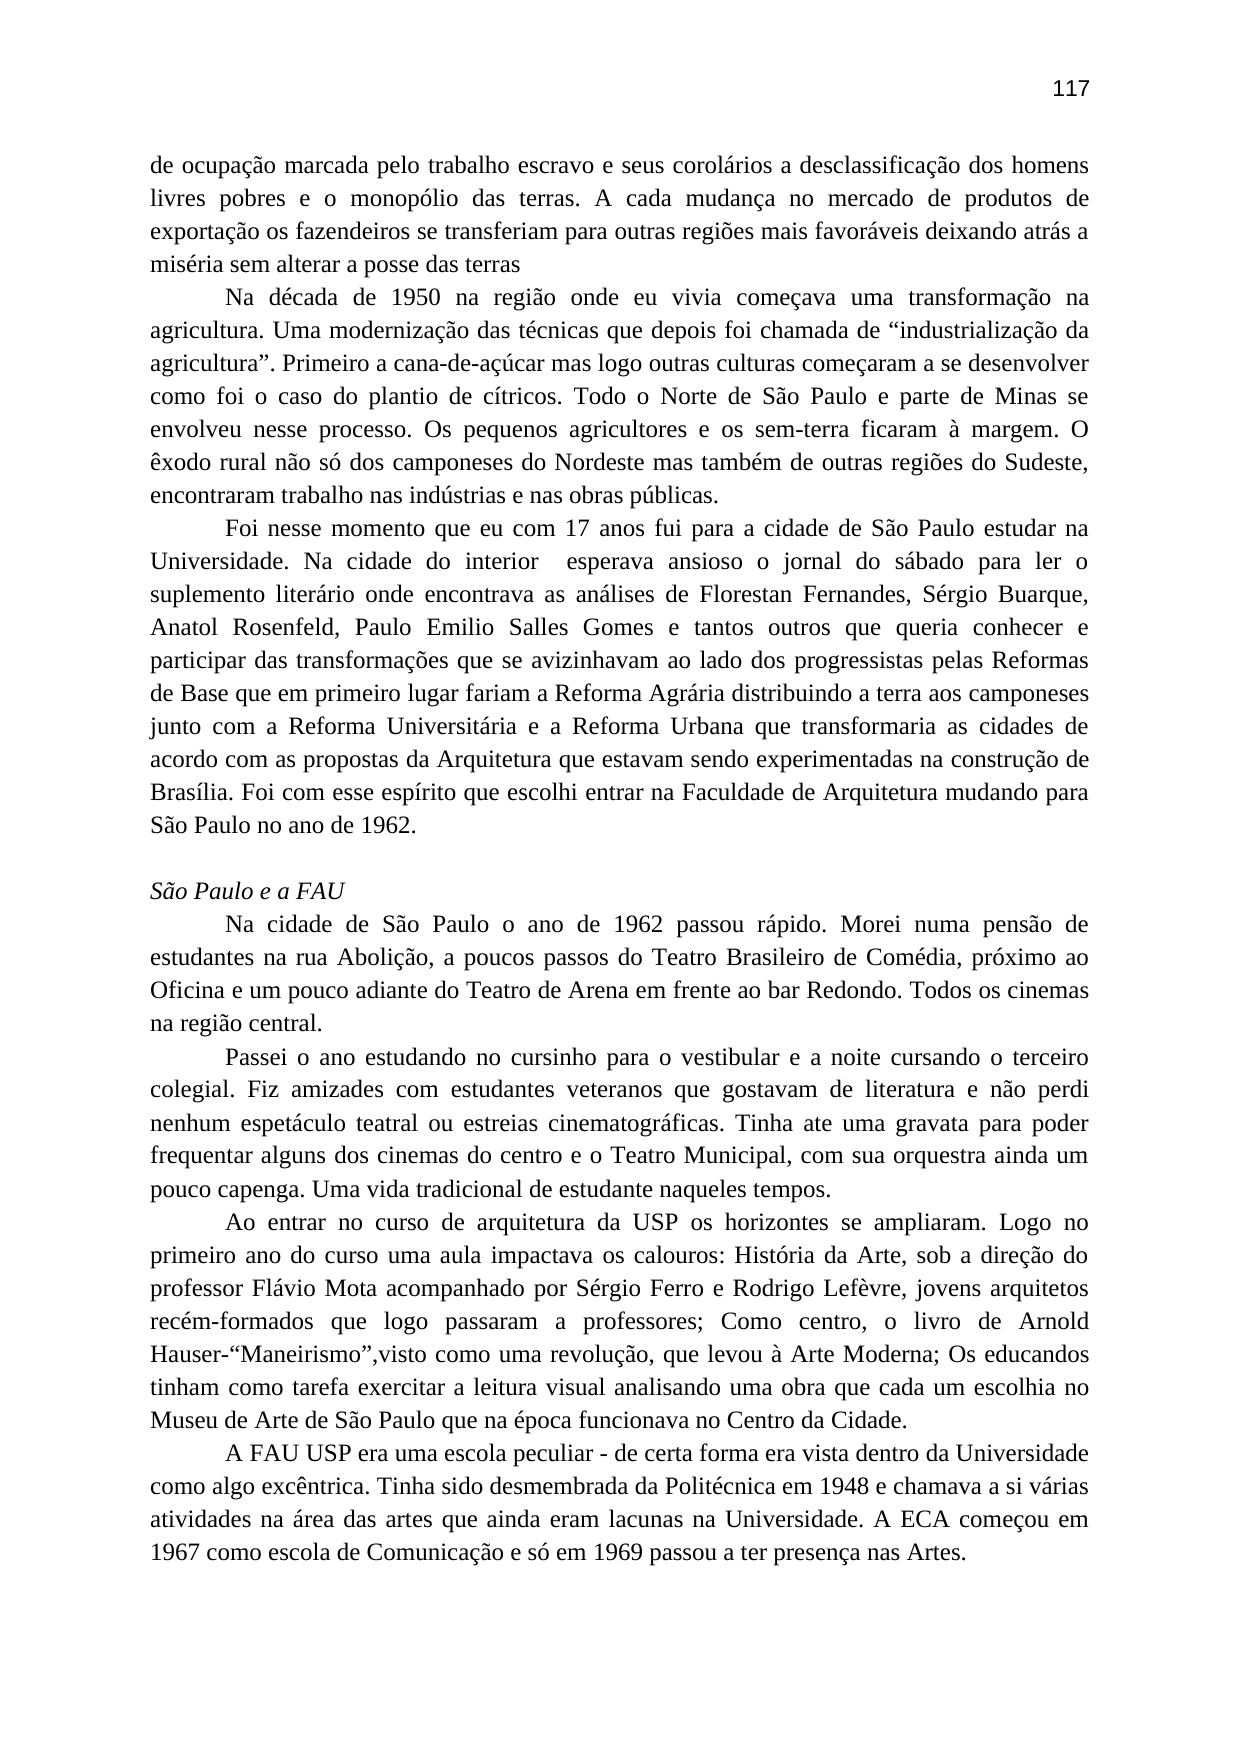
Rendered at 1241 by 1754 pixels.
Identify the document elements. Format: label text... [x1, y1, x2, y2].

text Ao entrar no curso de arquitetura da USP os horizontes se ampliaram. Logo no primeiro ano do curso uma aula impactava os calouros: História da Arte, sob a direção do professor Flávio Mota acompanhado por Sérgio Ferro e Rodrigo Lefèvre, jovens arquitetos recém-formados que logo passaram a professores; Como centro, o livro de Arnold Hauser-“Maneirismo”,visto como uma revolução, que levou à Arte Moderna; Os educandos tinham como tarefa exercitar a leitura visual analisando uma obra que cada um escolhia no Museu de Arte de São Paulo que na época funcionava no Centro da Cidade. [150, 1207, 1090, 1433]
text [150, 150, 1090, 278]
text São Paulo e a FAU [150, 876, 1090, 905]
text Na cidade de São Paulo o ano de 1962 passou rápido. Morei numa pensão de estudantes na rua Abolição, a poucos passos do Teatro Brasileiro de Comédia, próximo ao Oficina e um pouco adiante do Teatro de Arena em frente ao bar Redondo. Todos os cinemas na região central. [150, 909, 1090, 1037]
text Foi nesse momento que eu com 17 anos fui para a cidade de São Paulo estudar na Universidade. Na cidade do interior esperava ansioso o jornal do sábado para ler o suplemento literário onde encontrava as análises de Florestan Fernandes, Sérgio Buarque, Anatol Rosenfeld, Paulo Emilio Salles Gomes e tantos outros que queria conhecer e participar das transformações que se avizinhavam ao lado dos progressistas pelas Reformas de Base que em primeiro lugar fariam a Reforma Agrária distribuindo a terra aos camponeses junto com a Reforma Universitária e a Reforma Urbana que transformaria as cidades de acordo com as propostas da Arquitetura que estavam sendo experimentadas na construção de Brasília. Foi com esse espírito que escolhi entrar na Faculdade de Arquitetura mudando para São Paulo no ano de 1962. [150, 513, 1090, 839]
text Passei o ano estudando no cursinho para o vestibular e a noite cursando o terceiro colegial. Fiz amizades com estudantes veteranos que gostavam de literatura e não perdi nenhum espetáculo teatral ou estreias cinematográficas. Tinha ate uma gravata para poder frequentar alguns dos cinemas do centro e o Teatro Municipal, com sua orquestra ainda um pouco capenga. Uma vida tradicional de estudante naqueles tempos. [150, 1042, 1090, 1202]
text Na década de 1950 na região onde eu vivia começava uma transformação na agricultura. Uma modernização das técnicas que depois foi chamada de “industrialização da agricultura”. Primeiro a cana-de-açúcar mas logo outras culturas começaram a se desenvolver como foi o caso do plantio de cítricos. Todo o Norte de São Paulo e parte de Minas se envolveu nesse processo. Os pequenos agricultores e os sem-terra ficaram à margem. O êxodo rural não só dos camponeses do Nordeste mas também de outras regiões do Sudeste, encontraram trabalho nas indústrias e nas obras públicas. [150, 282, 1090, 509]
text A FAU USP era uma escola peculiar - de certa forma era vista dentro da Universidade como algo excêntrica. Tinha sido desmembrada da Politécnica em 1948 e chamava a si várias atividades na área das artes que ainda eram lacunas na Universidade. A ECA começou em 1967 como escola de Comunicação e só em 1969 passou a ter presença nas Artes. [150, 1438, 1090, 1566]
